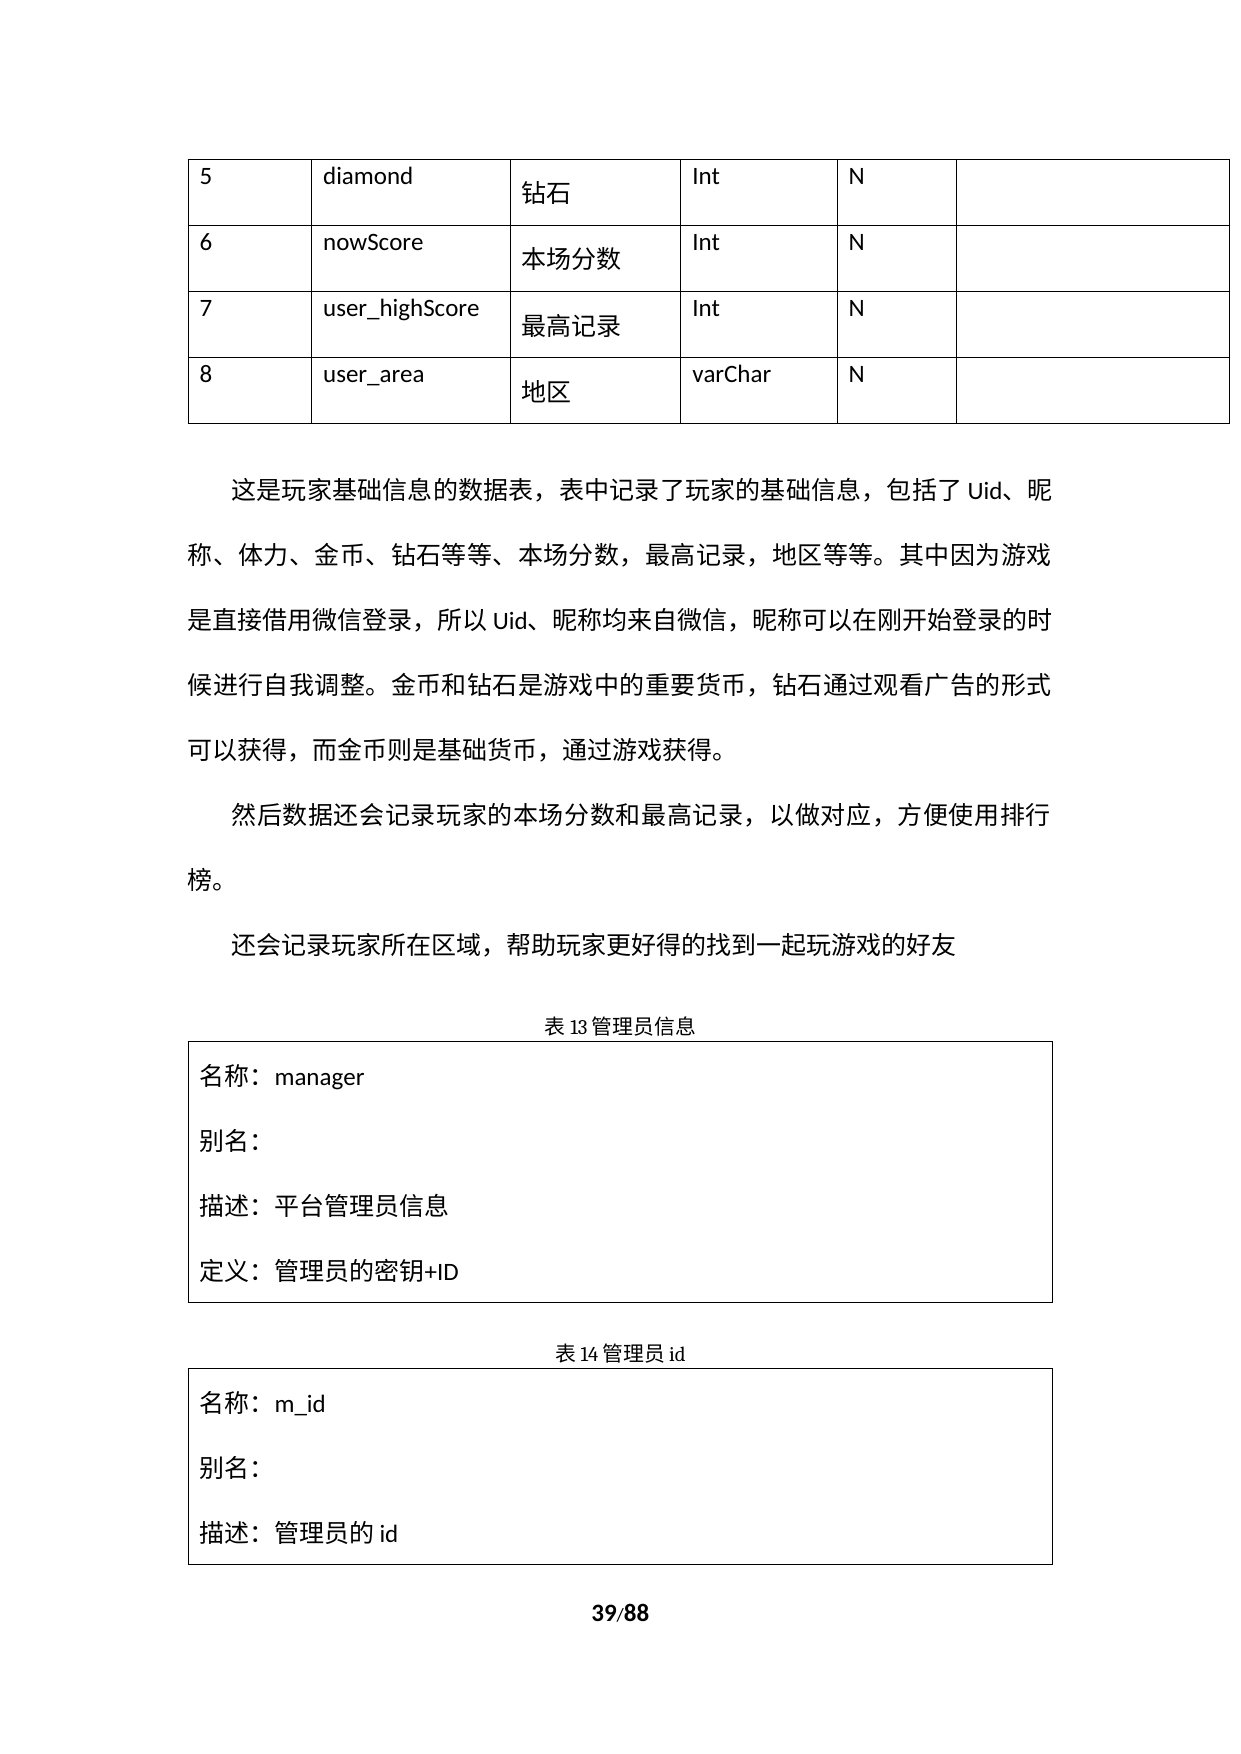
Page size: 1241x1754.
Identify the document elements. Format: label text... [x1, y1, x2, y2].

text 表 13管理员信息 [187, 1009, 1053, 1041]
text 这是玩家基础信息的数据表，表中记录了玩家的基础信息，包括了Uid、昵称、体力、金币、钻石等等、本场分数，最高记录，地区等等。其中因为游戏是直接借用微信登录，所以Uid、昵称均来自微信，昵称可以在刚开始登录的时候进行自我调整。金币和钻石是游戏中的重要货币，钻石通过观看广告的形式可以获得，而金币则是基础货币，通过游戏获得。 [187, 456, 1053, 781]
table_header 名称：manager 别名： 描述：平台管理员信息 定义：管理员的密钥+ID [189, 1042, 1052, 1302]
table_cell [957, 160, 1229, 224]
table_cell N [838, 358, 956, 423]
table_cell user_highScore [312, 292, 510, 357]
table_cell 7 [189, 292, 311, 357]
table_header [189, 1369, 1052, 1564]
table_cell [957, 358, 1229, 423]
table_cell nowScore [312, 226, 510, 291]
table_cell Int [681, 160, 837, 224]
text 然后数据还会记录玩家的本场分数和最高记录，以做对应，方便使用排行榜。 [187, 781, 1053, 911]
table_cell [957, 226, 1229, 291]
table_cell Int [681, 292, 837, 357]
table_cell N [838, 160, 956, 224]
table_cell 地区 [511, 358, 680, 423]
text 表 14管理员id [187, 1336, 1053, 1368]
table_cell diamond [312, 160, 510, 224]
table_cell Int [681, 226, 837, 291]
table_cell 6 [189, 226, 311, 291]
table_cell varChar [681, 358, 837, 423]
table_cell 本场分数 [511, 226, 680, 291]
table_cell 8 [189, 358, 311, 423]
table_cell [957, 292, 1229, 357]
table_cell user_area [312, 358, 510, 423]
table_cell N [838, 292, 956, 357]
table_cell 钻石 [511, 160, 680, 224]
text 还会记录玩家所在区域，帮助玩家更好得的找到一起玩游戏的好友 [187, 911, 1053, 976]
table_cell 5 [189, 160, 311, 224]
table_cell N [838, 226, 956, 291]
table_cell 最高记录 [511, 292, 680, 357]
